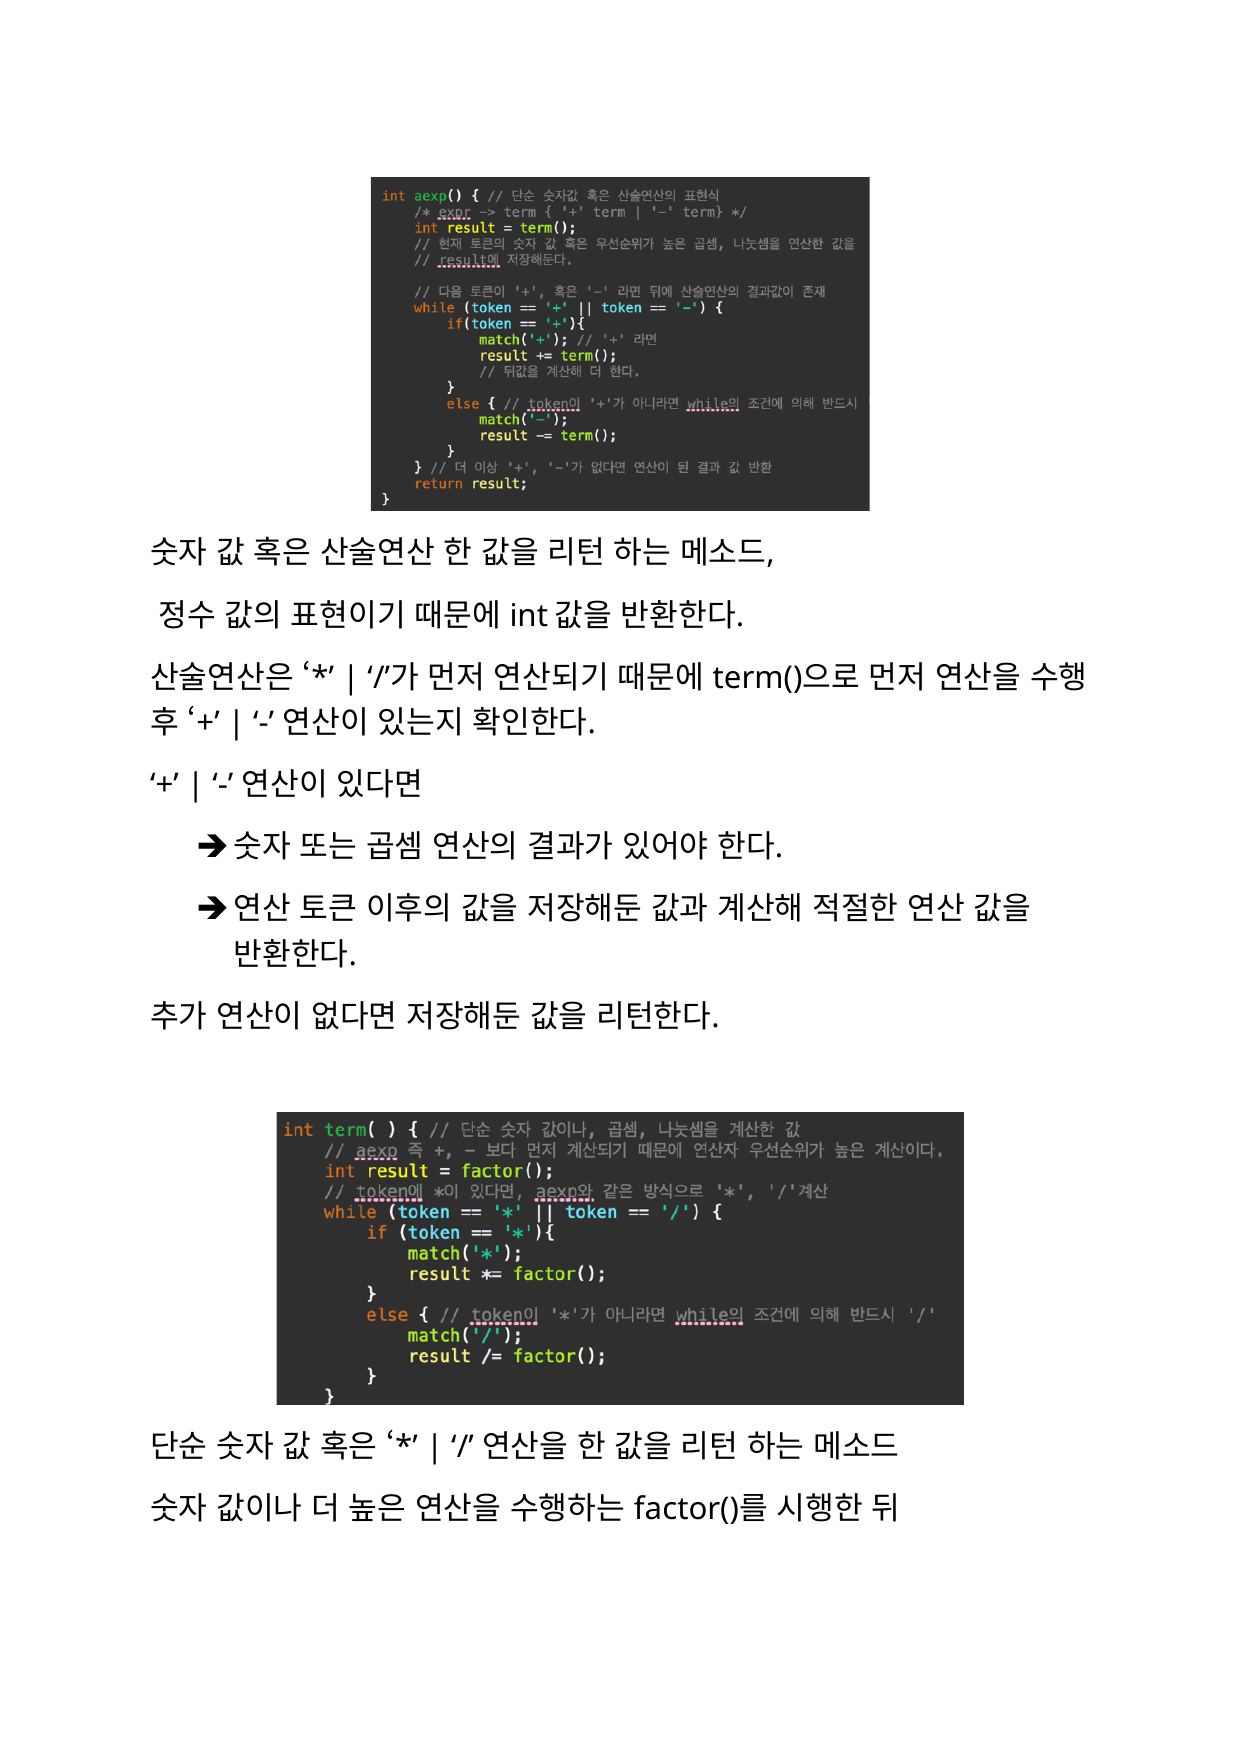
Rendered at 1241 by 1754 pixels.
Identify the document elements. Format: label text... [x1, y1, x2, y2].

text 단순 숫자 값 혹은 ‘*’ | ‘/’ 연산을 한 값을 리턴 하는 메소드 [150, 1421, 1090, 1467]
text 숫자 값 혹은 산술연산 한 값을 리턴 하는 메소드, [150, 528, 1090, 573]
text 숫자 값이나 더 높은 연산을 수행하는 factor()를 시행한 뒤 [150, 1483, 1090, 1529]
text 정수 값의 표현이기 때문에 int값을 반환한다. [150, 590, 1090, 635]
list 연산 토큰 이후의 값을 저장해둔 값과 계산해 적절한 연산 값을 반환한다. [196, 883, 1090, 974]
picture [276, 1112, 964, 1405]
list 숫자 또는 곱셈 연산의 결과가 있어야 한다. [196, 821, 1090, 867]
picture [370, 177, 870, 511]
text ‘+’ | ‘-’ 연산이 있다면 [150, 759, 1090, 805]
text 추가 연산이 없다면 저장해둔 값을 리턴한다. [150, 991, 1090, 1036]
text 산술연산은 ‘*’ | ‘/’가 먼저 연산되기 때문에 term()으로 먼저 연산을 수행 후 ‘+’ | ‘-’ 연산이 있는지 확인한다. [150, 652, 1090, 743]
